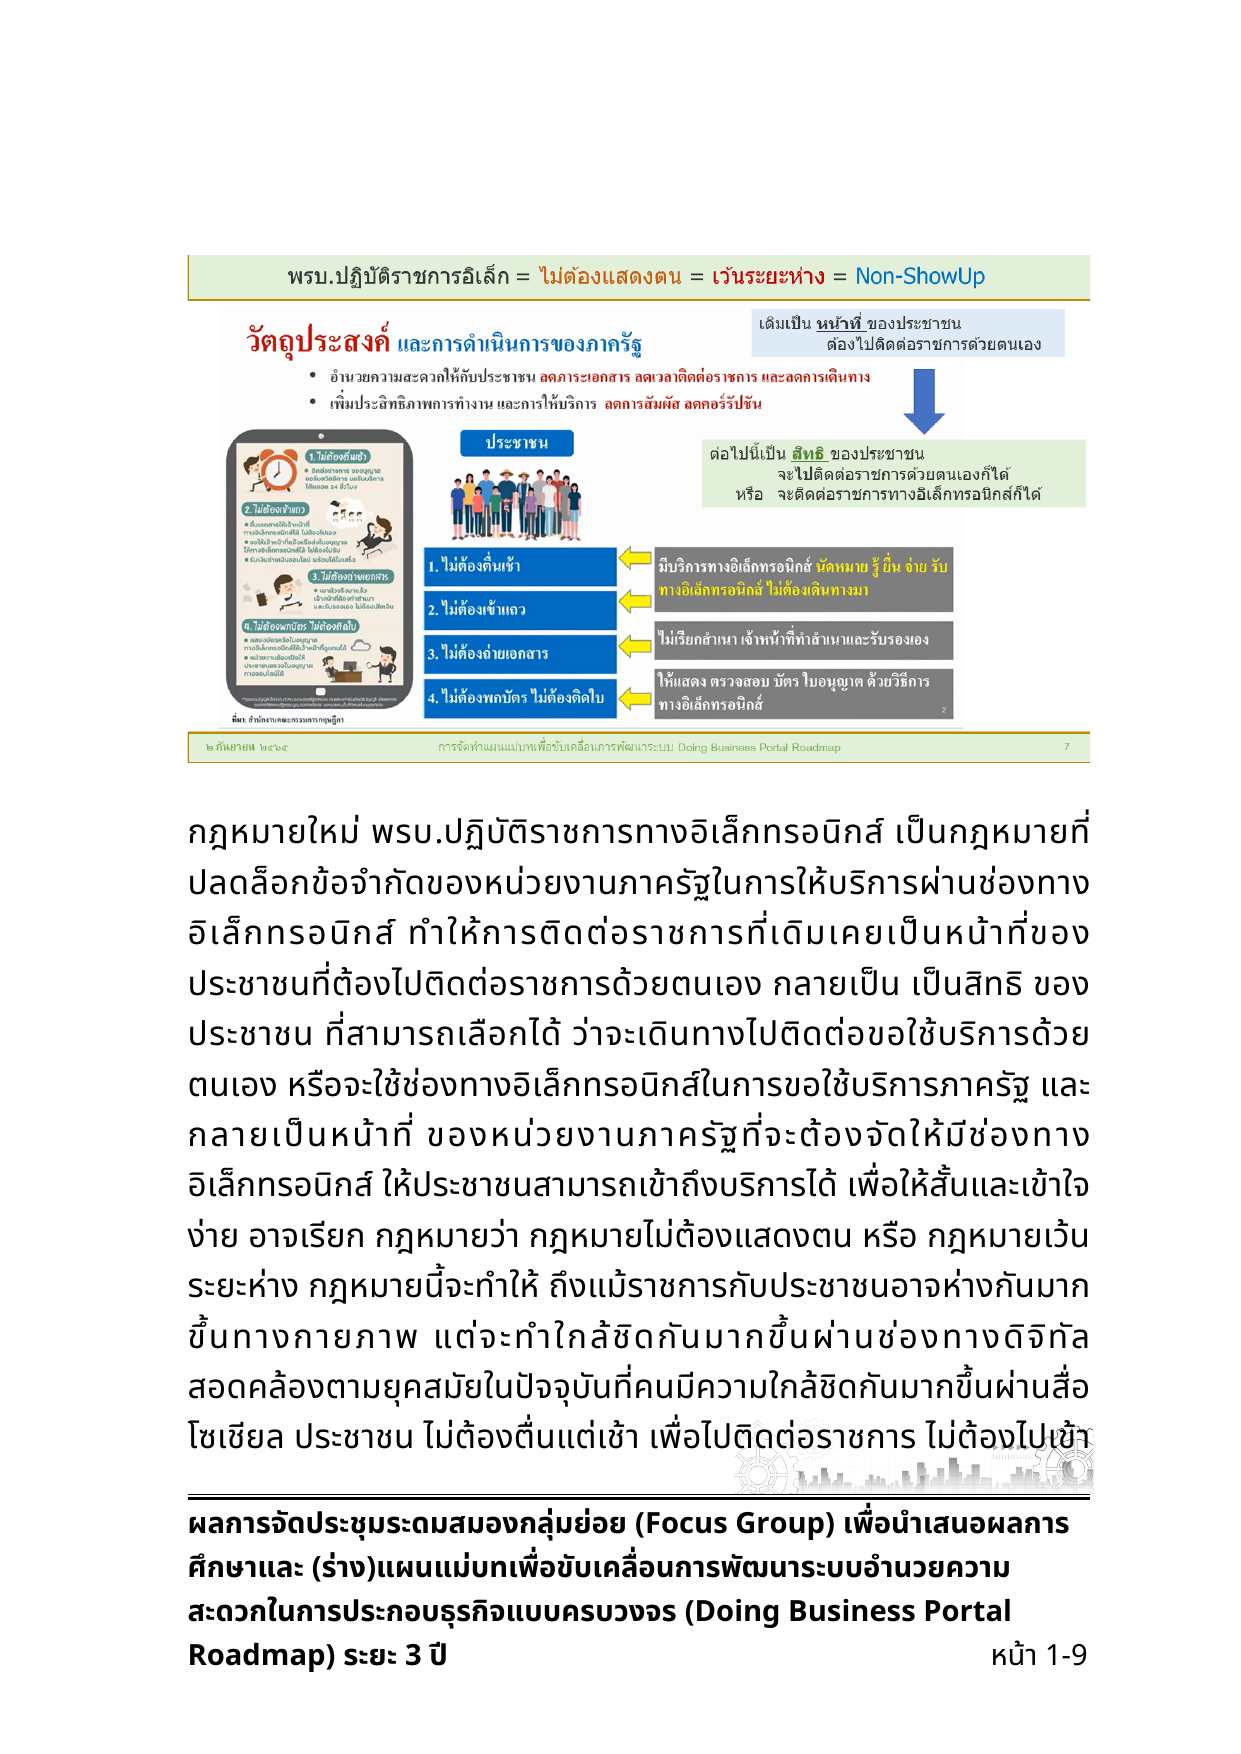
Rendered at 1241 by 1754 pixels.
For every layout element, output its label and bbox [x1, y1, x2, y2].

picture [734, 1416, 1094, 1494]
text [187, 808, 1090, 1464]
picture [187, 255, 1091, 763]
